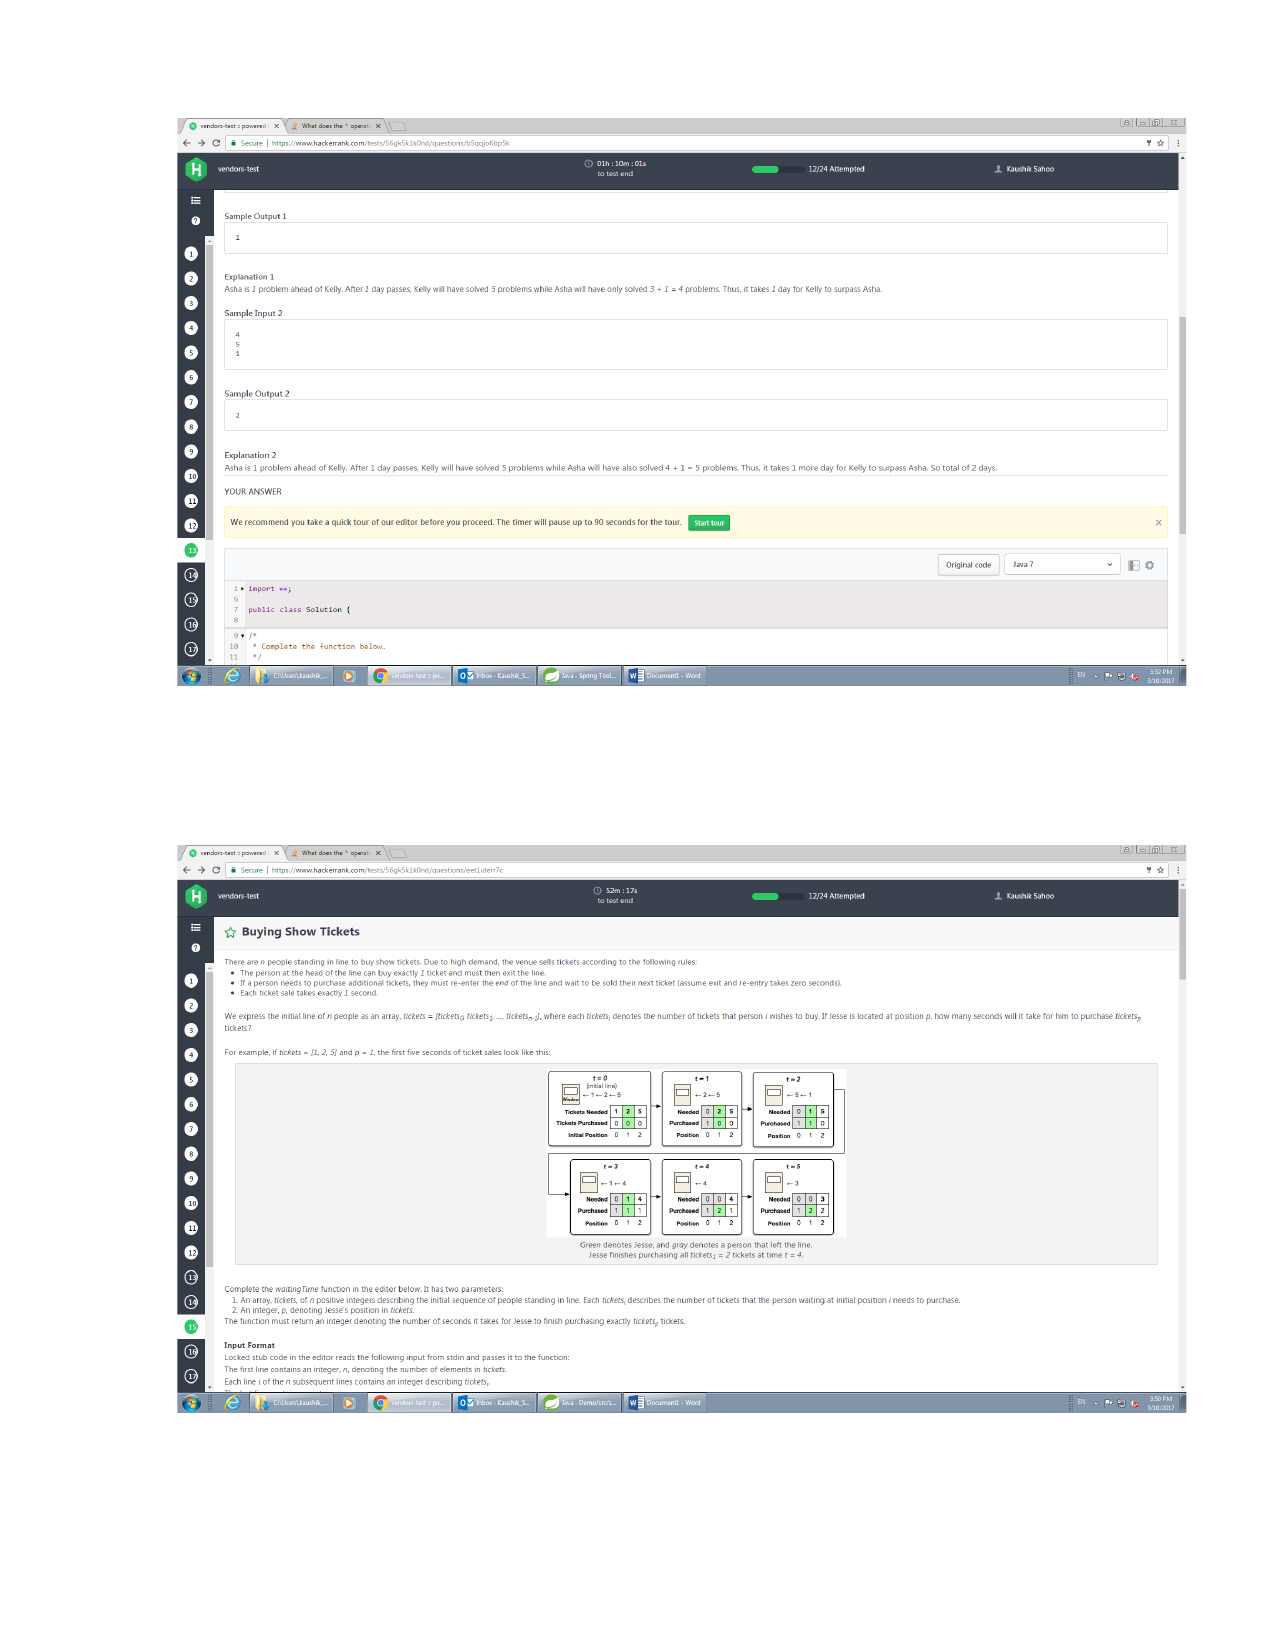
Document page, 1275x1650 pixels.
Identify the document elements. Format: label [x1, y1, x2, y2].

picture [177, 118, 1187, 686]
picture [177, 845, 1187, 1413]
